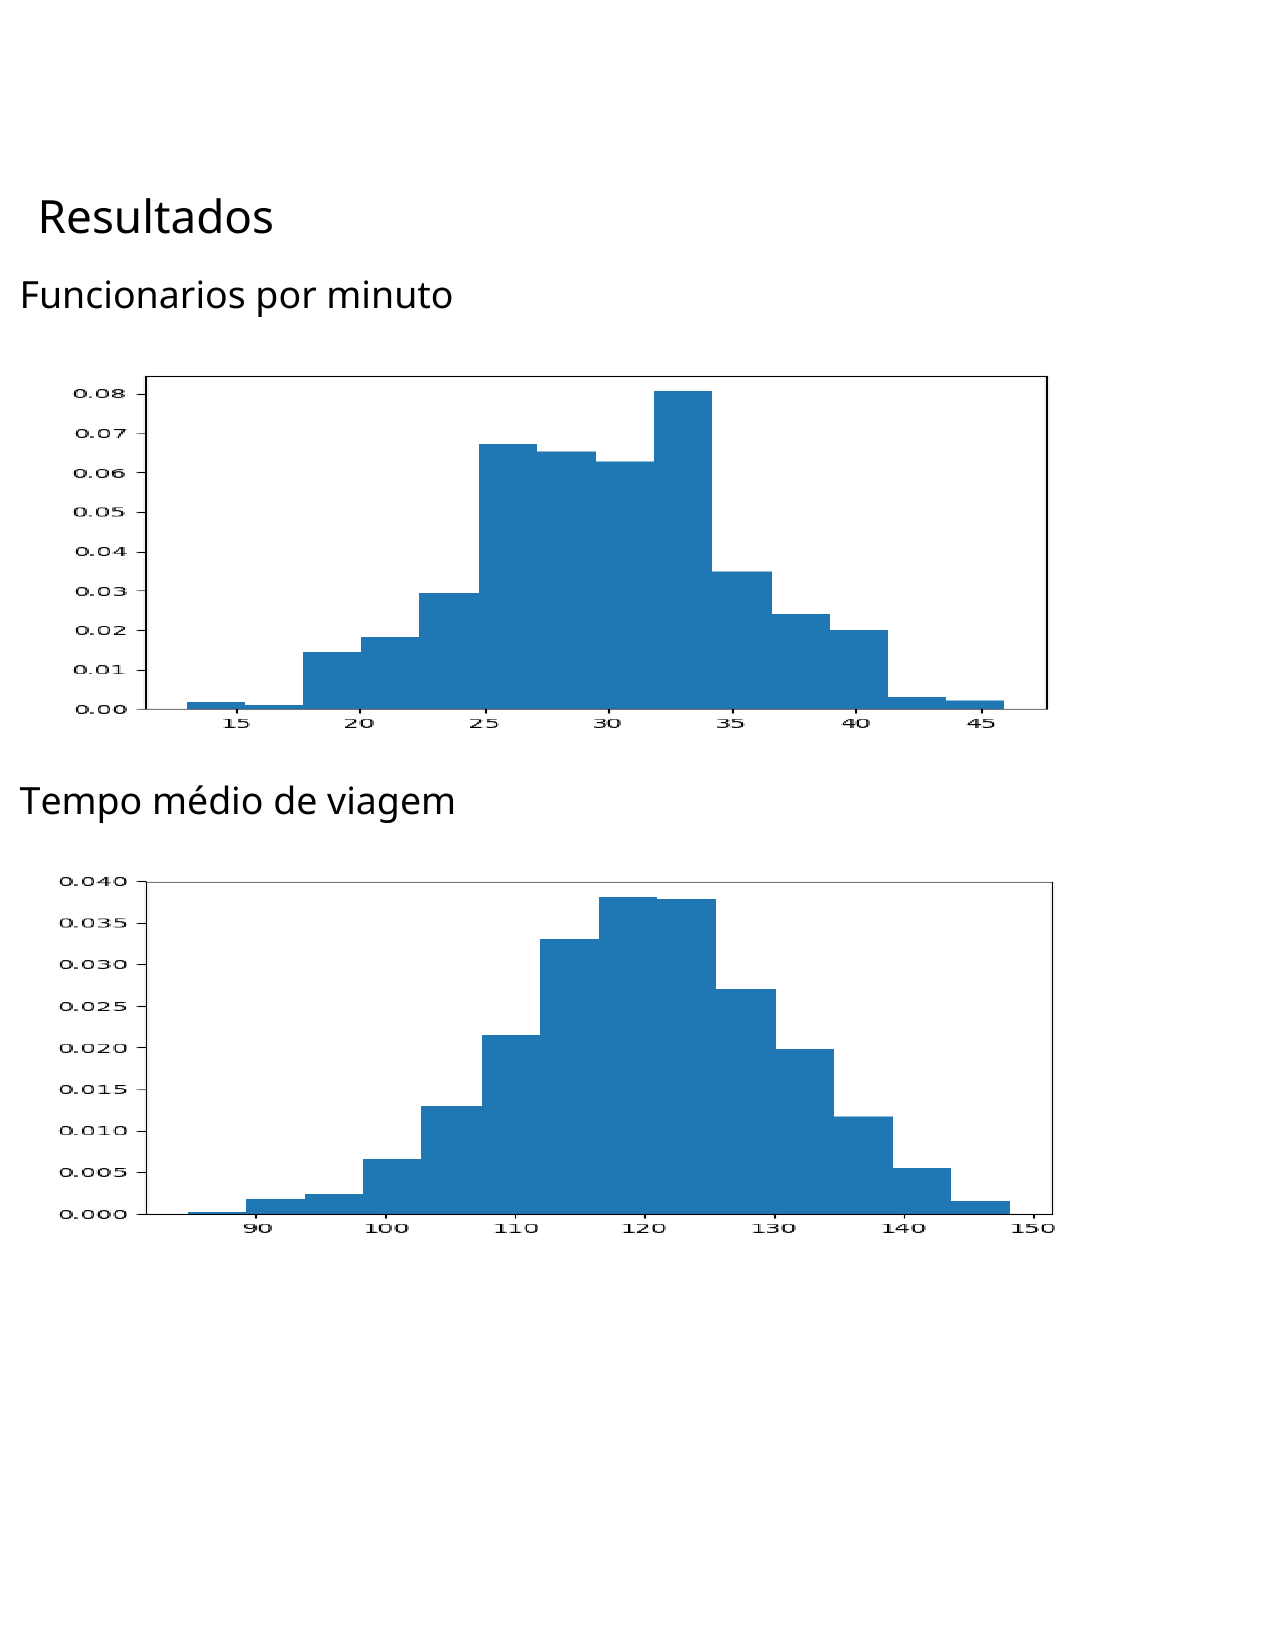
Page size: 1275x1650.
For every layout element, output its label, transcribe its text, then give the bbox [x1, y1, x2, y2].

text Resultados [0, 185, 1275, 247]
subtitle Funcionarios por minuto [0, 269, 1275, 320]
subtitle Tempo médio de viagem [0, 775, 1275, 826]
picture [0, 323, 1163, 756]
picture [0, 829, 1169, 1261]
